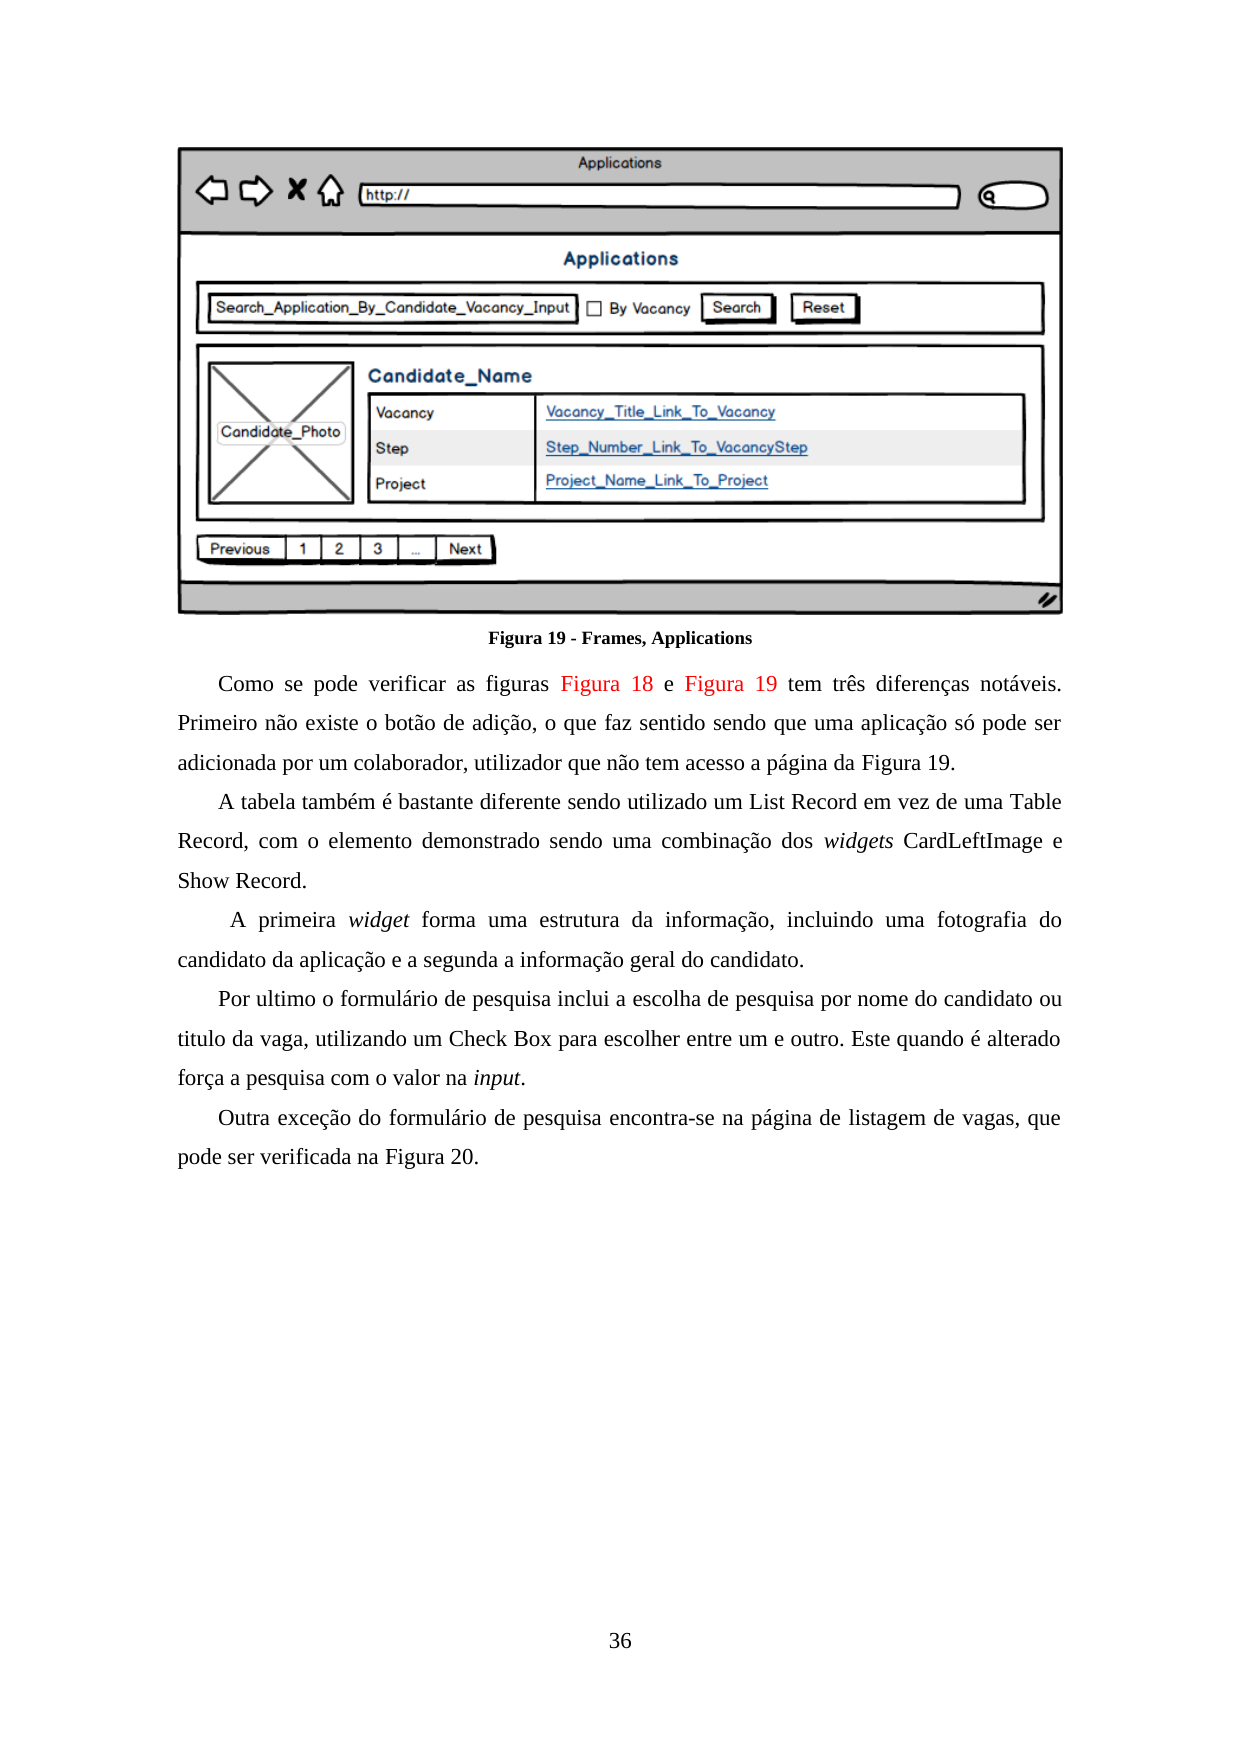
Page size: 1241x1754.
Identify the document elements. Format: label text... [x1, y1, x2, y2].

text Por ultimo o formulário de pesquisa inclui a escolha de pesquisa por nome do candidato ou titulo da vaga, utilizando um Check Box para escolher entre um e outro. Este quando é alterado força a pesquisa com o valor na input. [177, 986, 1063, 1091]
text Outra exceção do formulário de pesquisa encontra-se na página de listagem de vagas, que pode ser verificada na Figura 27. [177, 1104, 1063, 1170]
text Como se pode verificar as figuras Figura 25 e Figura 26 tem três diferenças notáveis. Primeiro não existe o botão de adição, o que faz sentido sendo que uma aplicação só pode ser adicionada por um colaborador, utilizador que não tem acesso a página da Figura 26. [177, 670, 1063, 775]
picture [177, 147, 1063, 615]
text A tabela também é bastante diferente sendo utilizado um List Record em vez de uma Table Record, com o elemento demonstrado sendo uma combinação dos widgets CardLeftImage e Show Record. [177, 788, 1063, 893]
text A primeira widget forma uma estrutura da informação, incluindo uma fotografia do candidato da aplicação e a segunda a informação geral do candidato. [177, 907, 1063, 972]
